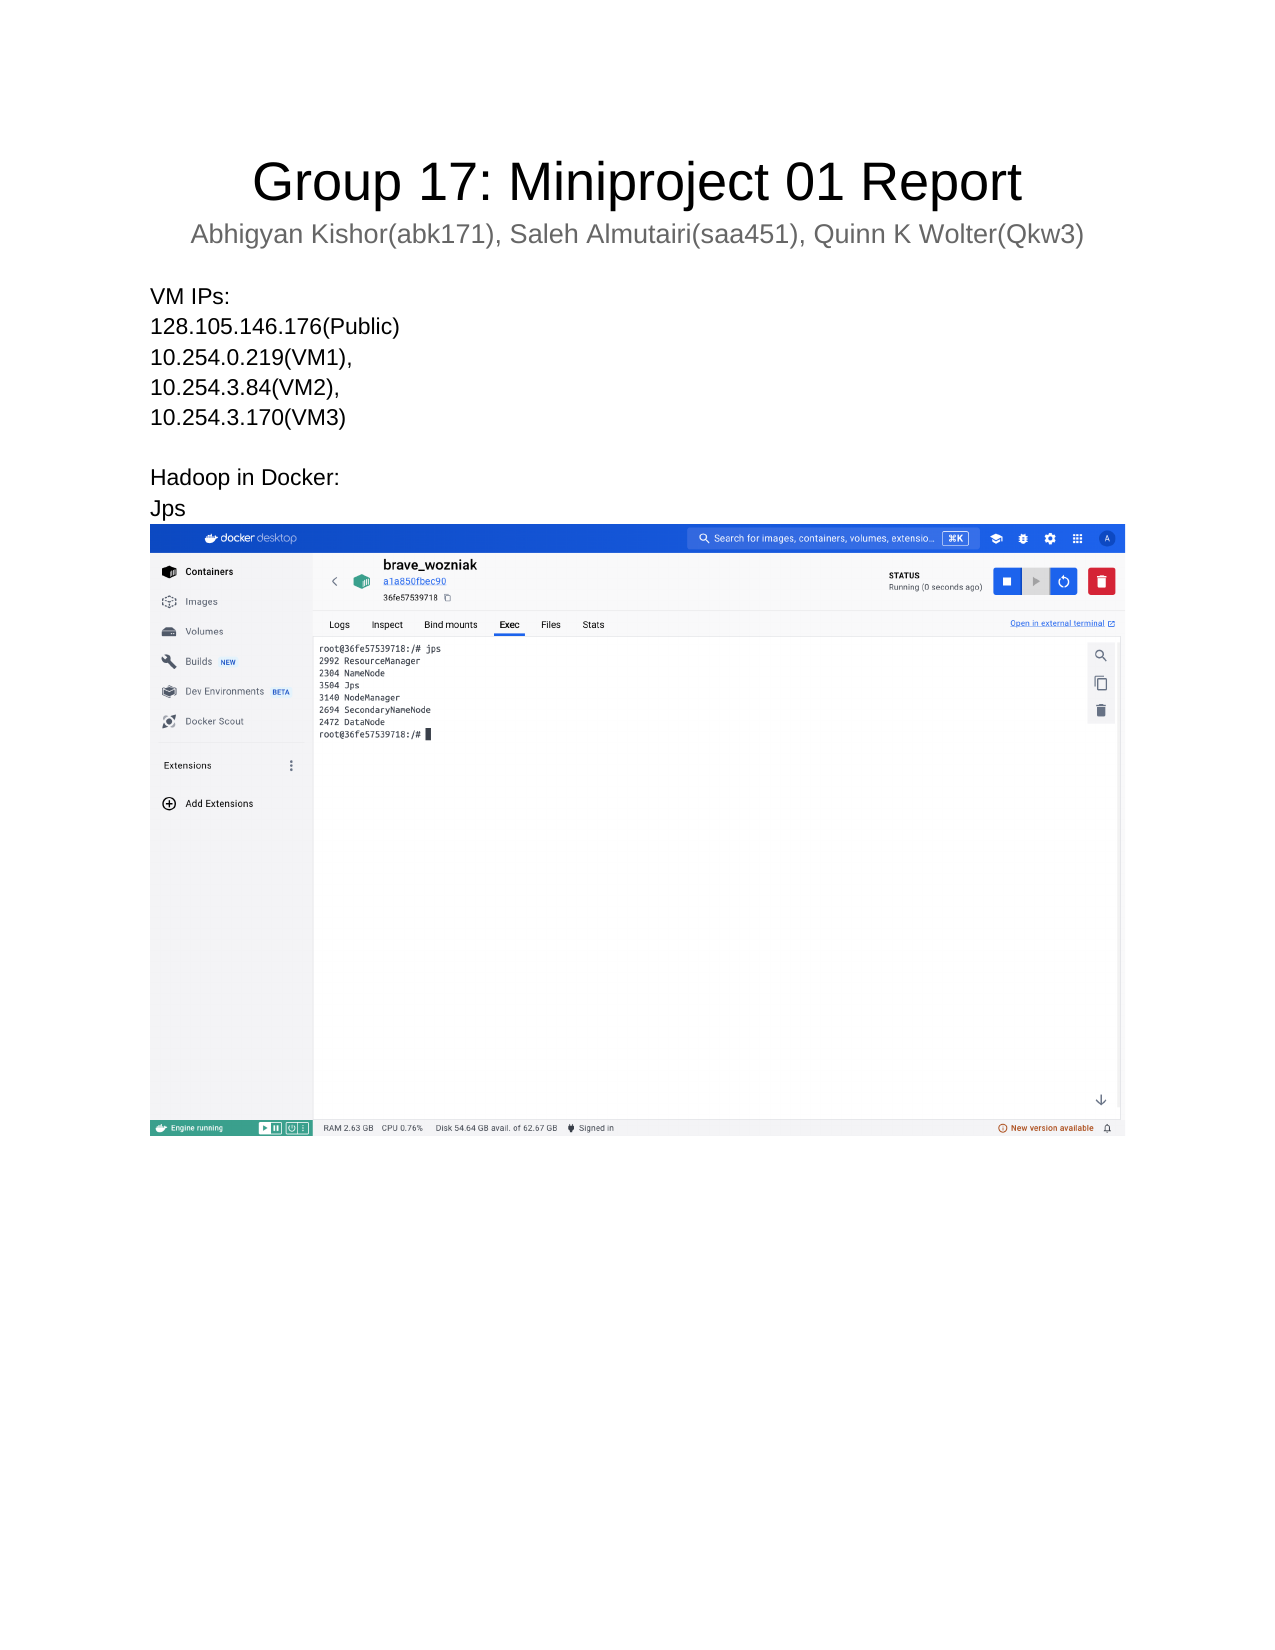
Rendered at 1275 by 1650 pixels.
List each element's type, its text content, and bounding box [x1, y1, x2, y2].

text Jps [150, 494, 1125, 521]
text 128.105.146.176(Public) [150, 313, 1125, 340]
title Group 17: Miniproject 01 Report [150, 150, 1125, 212]
text 10.254.0.219(VM1), [150, 343, 1125, 370]
picture [150, 524, 1125, 1136]
text VM IPs: [150, 283, 1125, 309]
text 10.254.3.170(VM3) [150, 404, 1125, 430]
subtitle Abhigyan Kishor(abk171), Saleh Almutairi(saa451), Quinn K Wolter(Qkw3) [150, 218, 1125, 250]
text 10.254.3.84(VM2), [150, 374, 1125, 400]
text Hadoop in Docker: [150, 464, 1125, 491]
